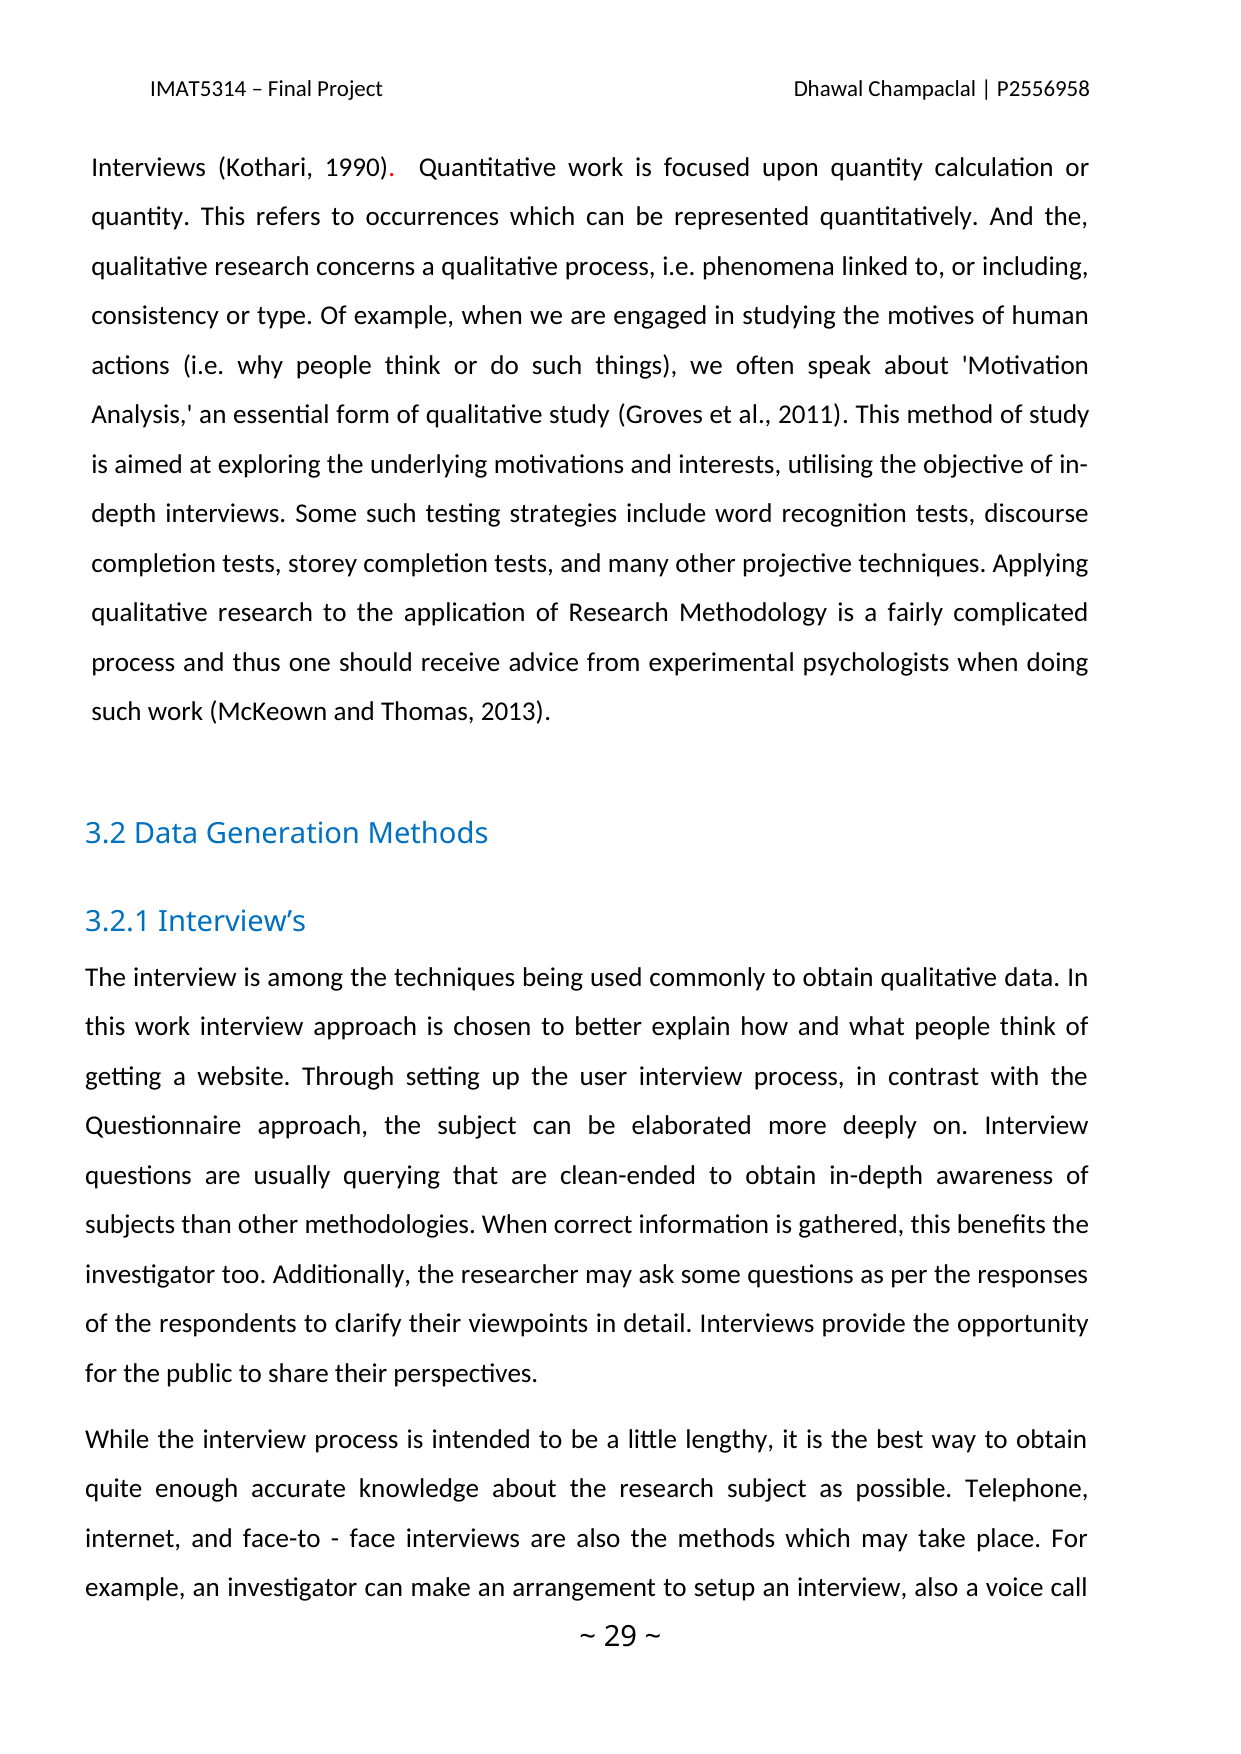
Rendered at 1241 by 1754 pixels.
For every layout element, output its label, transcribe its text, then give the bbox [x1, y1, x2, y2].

subtitle 3.2.1 Interview’s [85, 900, 1090, 940]
text The interview is among the techniques being used commonly to obtain qualitative data. In this work interview approach is chosen to better explain how and what people think of getting a website. Through setting up the user interview process, in contrast with the Questionnaire approach, the subject can be elaborated more deeply on. Interview questions are usually querying that are clean-ended to obtain in-depth awareness of subjects than other methodologies. When correct information is gathered, this benefits the investigator too. Additionally, the researcher may ask some questions as per the responses of the respondents to clarify their viewpoints in detail. Interviews provide the opportunity for the public to share their perspectives. [85, 960, 1090, 1389]
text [85, 1422, 1090, 1603]
subtitle 3.2 Data Generation Methods [85, 812, 1090, 852]
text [91, 150, 1090, 727]
